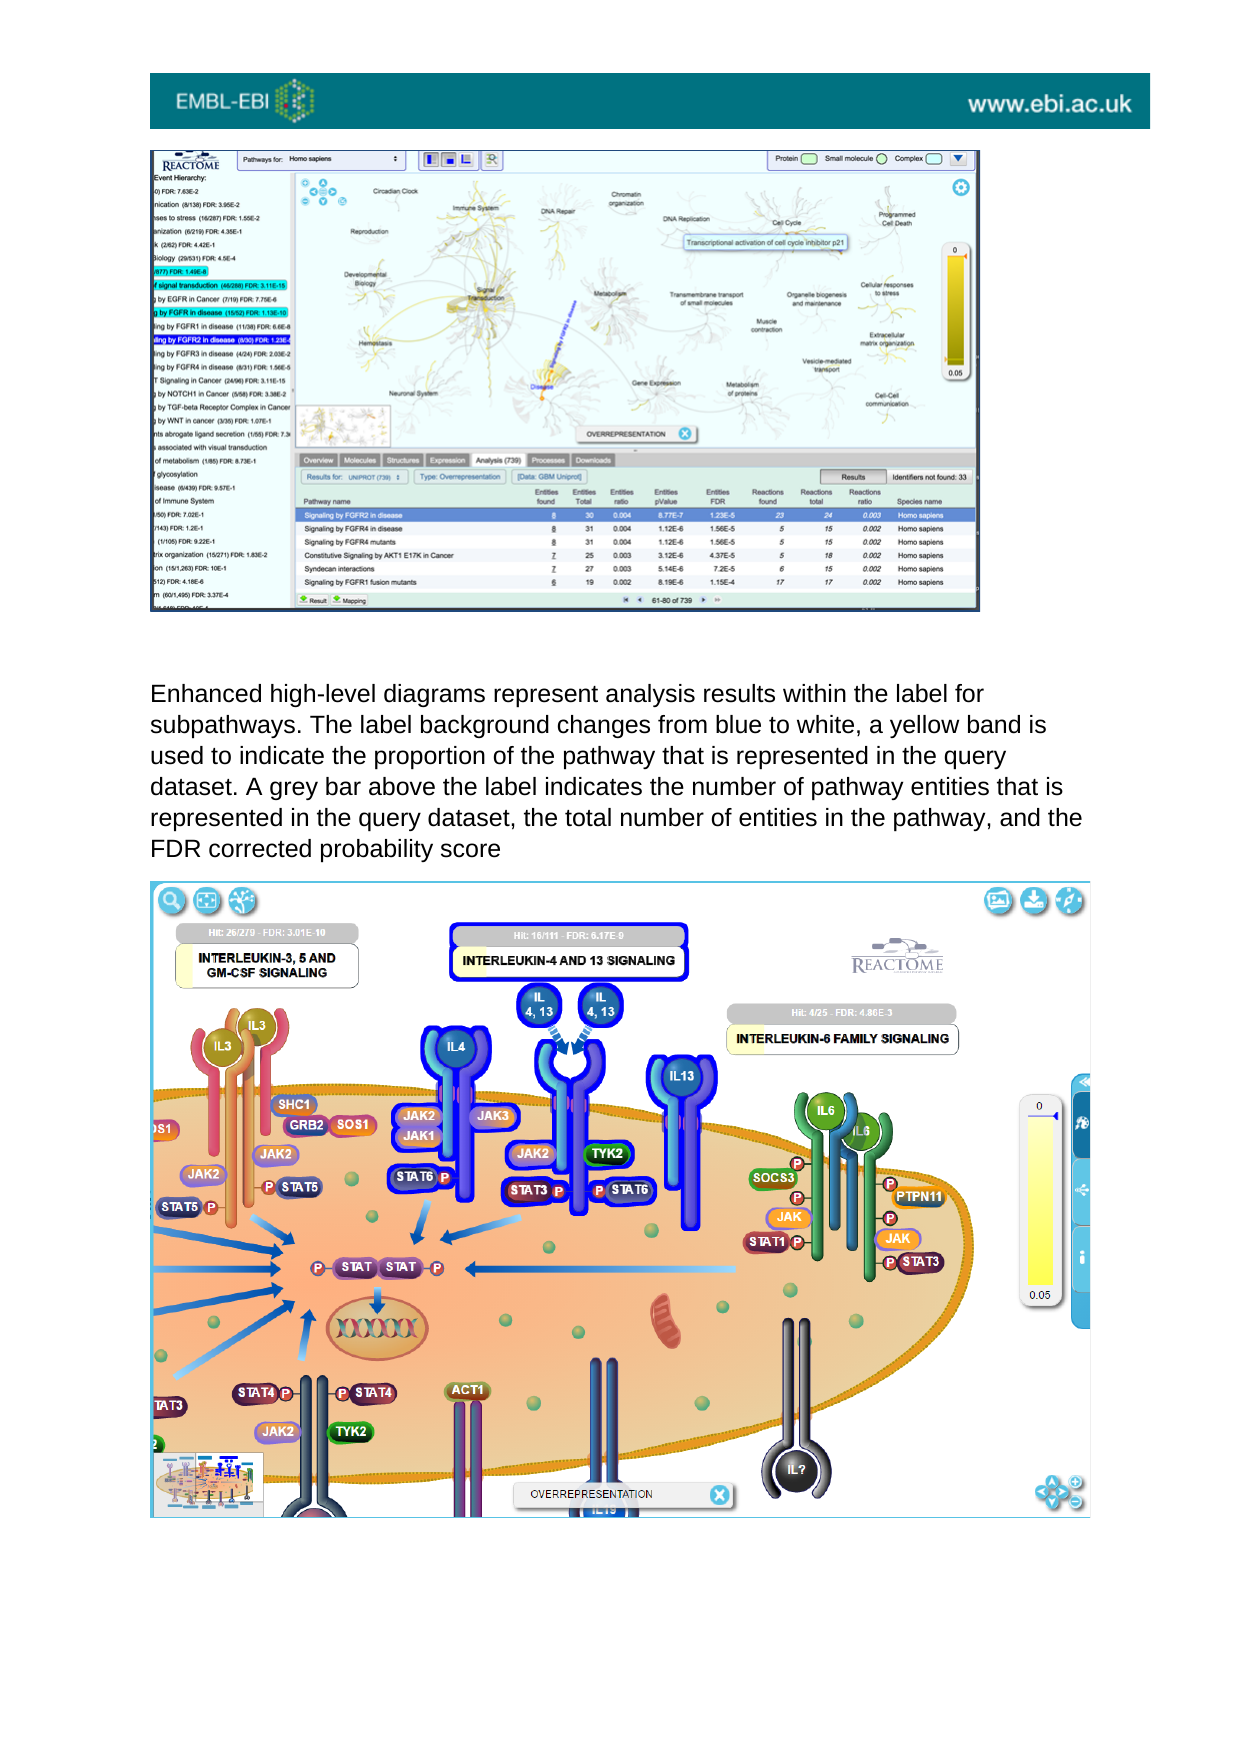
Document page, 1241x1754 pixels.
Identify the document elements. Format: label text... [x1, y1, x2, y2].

picture [150, 150, 980, 612]
picture [150, 881, 1091, 1518]
picture [150, 73, 1150, 129]
text Enhanced high-level diagrams represent analysis results within the label for subpathways. The label background changes from blue to white, a yellow band is used to indicate the proportion of the pathway that is represented in the query dataset. A grey bar above the label indicates the number of pathway entities that is represented in the query dataset, the total number of entities in the pathway, and the FDR corrected probability score [150, 679, 1090, 863]
